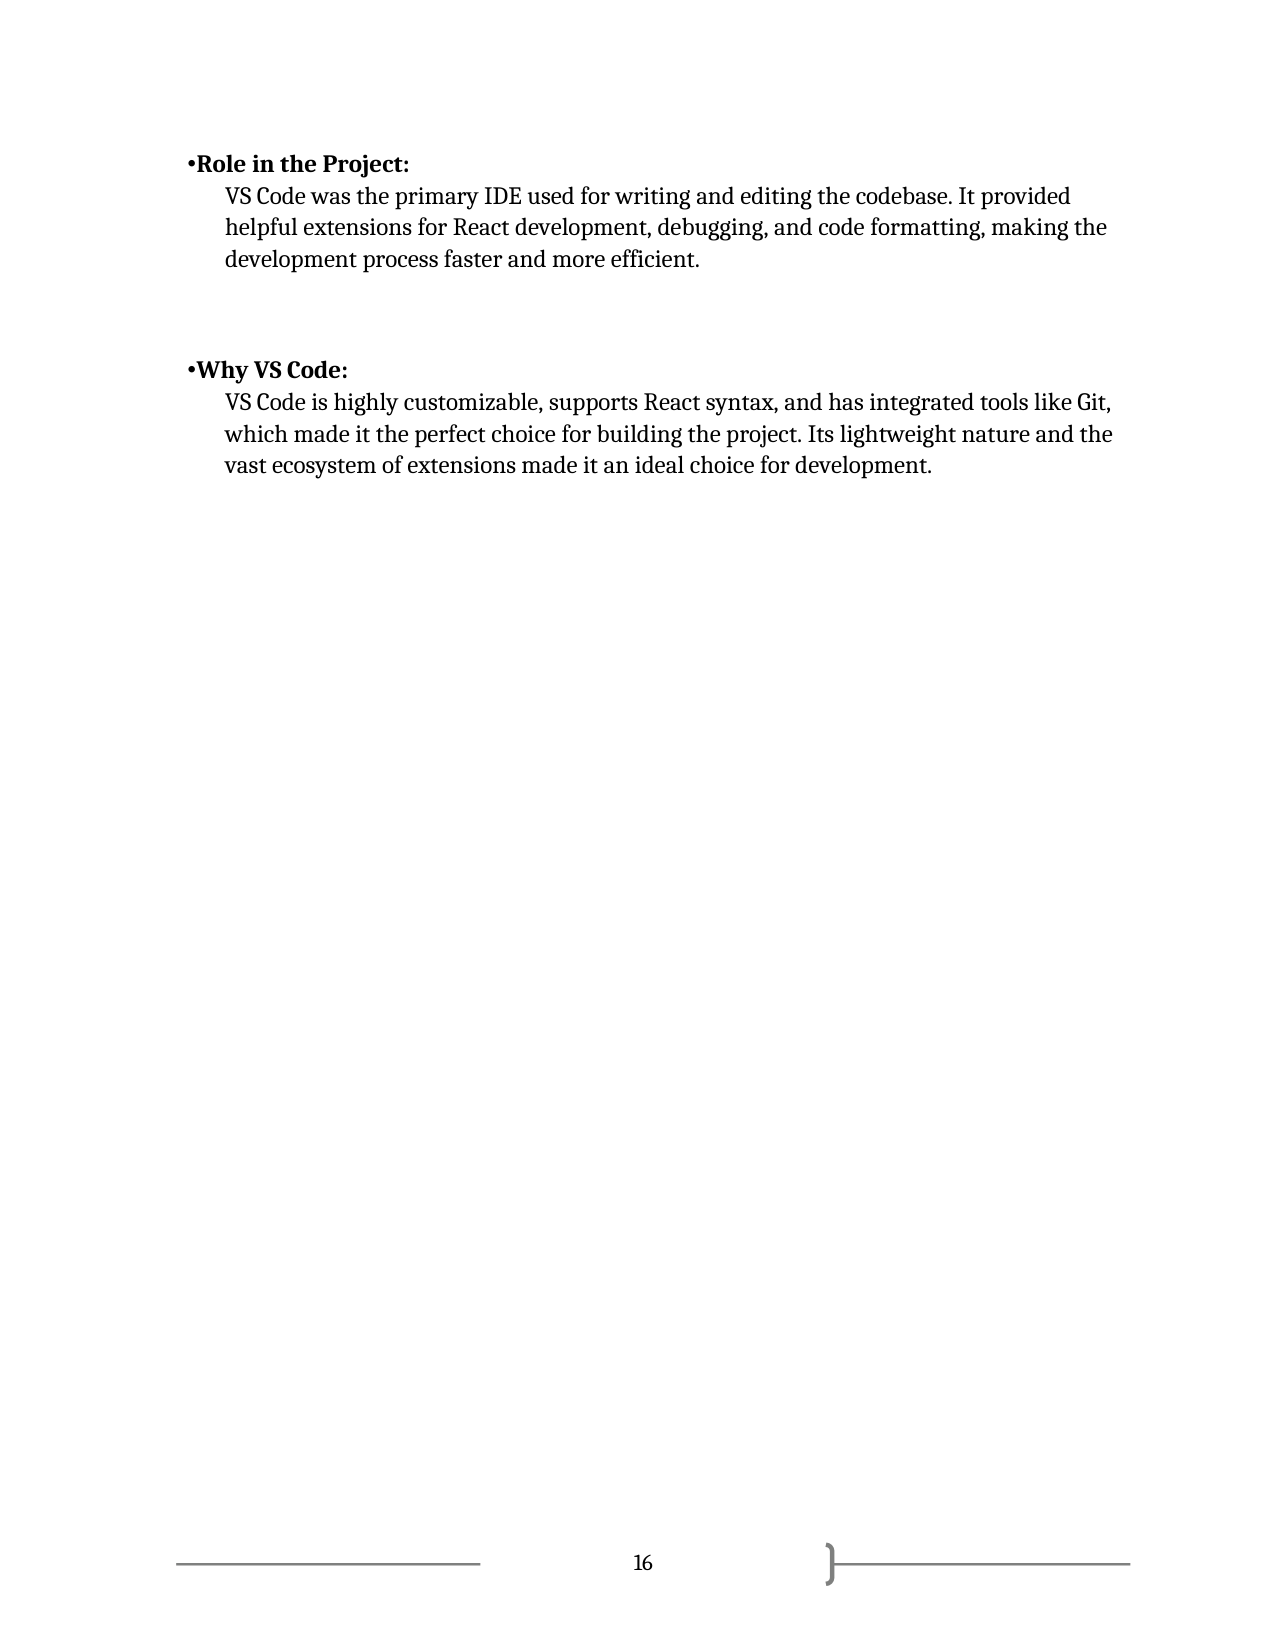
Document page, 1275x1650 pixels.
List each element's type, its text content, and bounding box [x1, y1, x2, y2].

picture [824, 1541, 1131, 1586]
picture [174, 1541, 481, 1586]
table_header [155, 1535, 480, 1585]
table_header [805, 1535, 1130, 1585]
text •Role in the Project: VS Code was the primary IDE used for writing and editing the codebase. It provided helpful extensions for React development, debugging, and code formatting, making the development process faster and more efficient. [187, 150, 1125, 274]
text •Why VS Code: VS Code is highly customizable, supports React syntax, and has integrated tools like Git, which made it the perfect choice for building the project. Its lightweight nature and the vast ecosystem of extensions made it an ideal choice for development. [187, 356, 1125, 480]
table_header 16 [480, 1535, 805, 1585]
